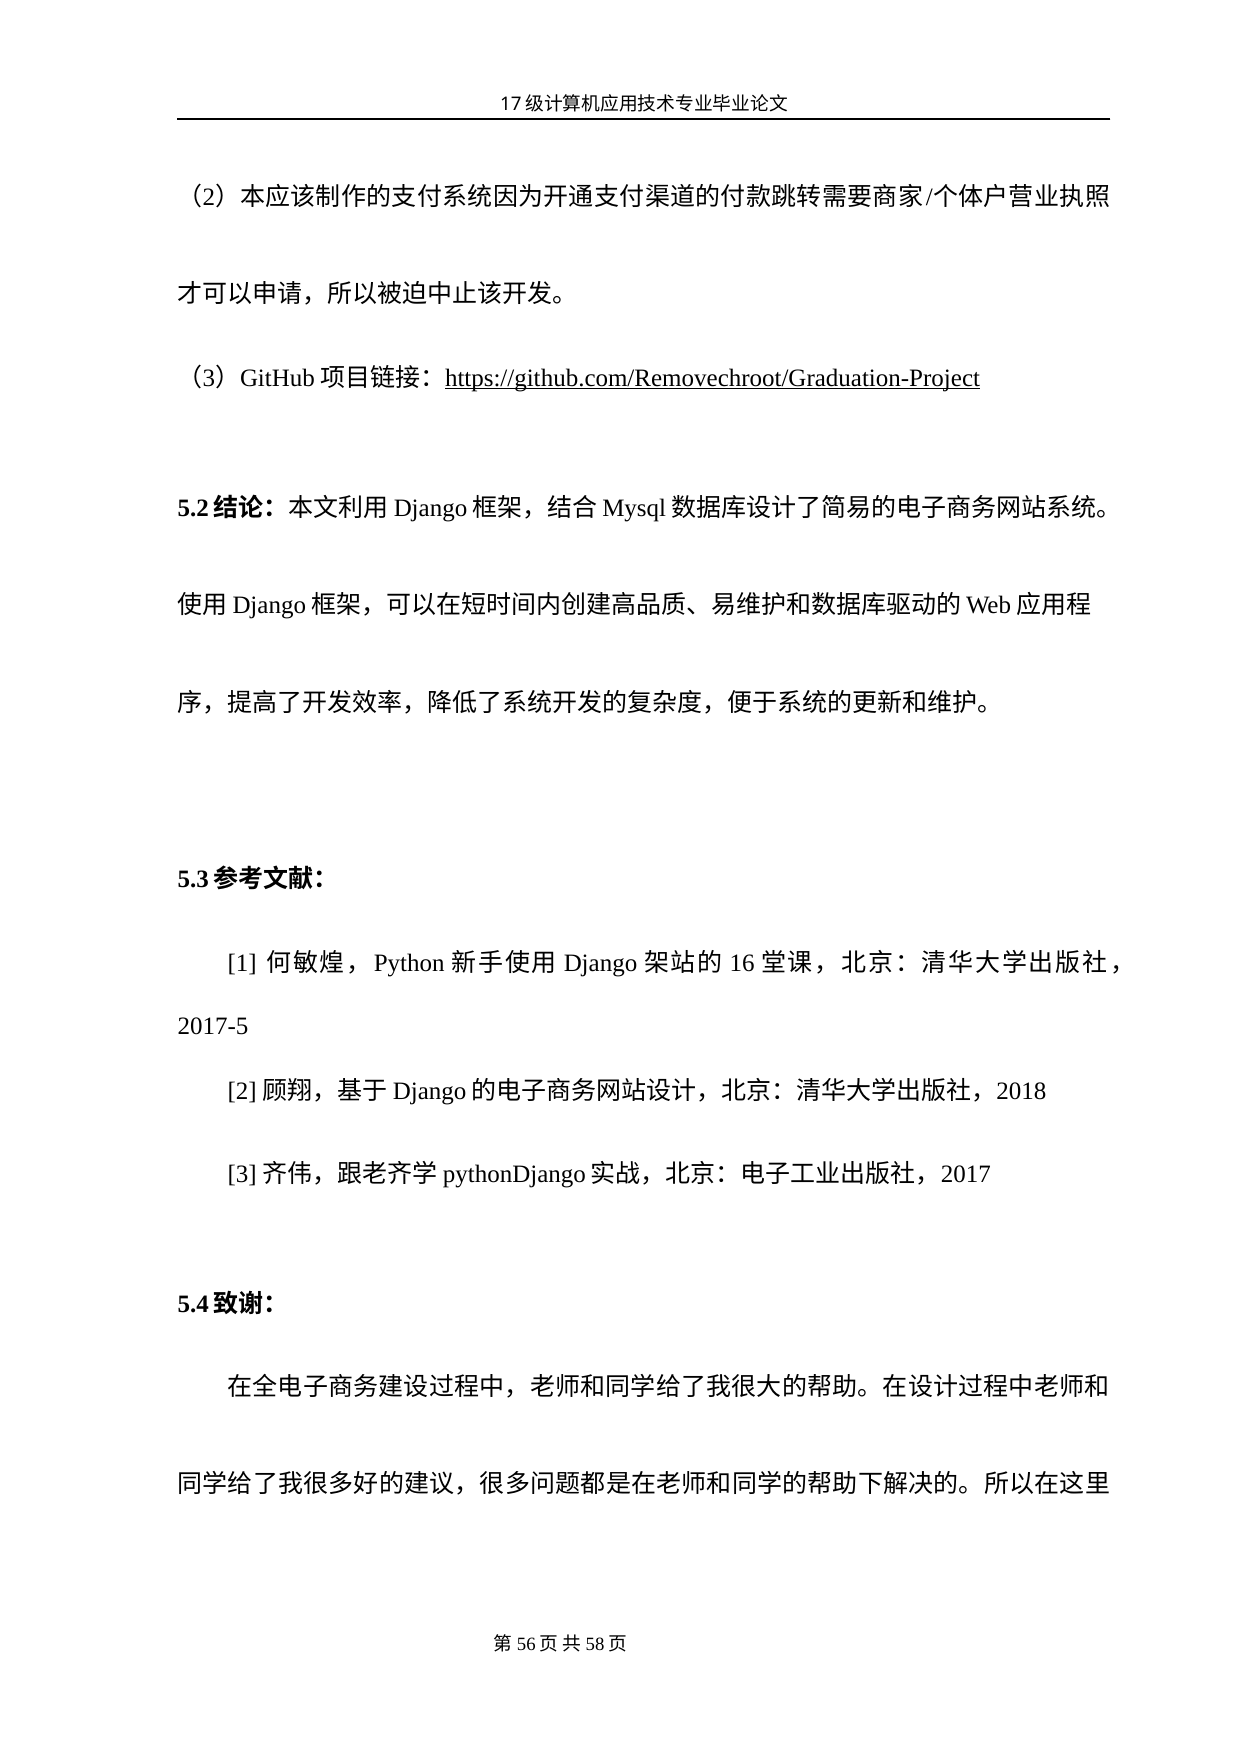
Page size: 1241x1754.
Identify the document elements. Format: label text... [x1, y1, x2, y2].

text 5.2结论：本文利用Django框架，结合Mysql数据库设计了简易的电子商务网站系统。使用Django框架，可以在短时间内创建高品质、易维护和数据库驱动的Web应用程序，提高了开发效率，降低了系统开发的复杂度，便于系统的更新和维护。 [177, 473, 1110, 733]
text [3] 齐伟，跟老齐学pythonDjango实战，北京：电子工业出版社，2017 [177, 1139, 1110, 1204]
list 本应该制作的支付系统因为开通支付渠道的付款跳转需要商家/个体户营业执照才可以申请，所以被迫中止该开发。 [177, 162, 1110, 324]
text [2] 顾翔，基于Django的电子商务网站设计，北京：清华大学出版社，2018 [177, 1056, 1110, 1121]
text 5.3参考文献： [177, 844, 1110, 909]
text 5.4致谢： [177, 1269, 1110, 1334]
text [1] 何敏煌，Python新手使用Django架站的16堂课，北京：清华大学出版社，2017-5 [177, 928, 1110, 1041]
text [177, 1352, 1110, 1514]
list GitHub项目链接：https://github.com/Removechroot/Graduation-Project [177, 343, 1110, 408]
